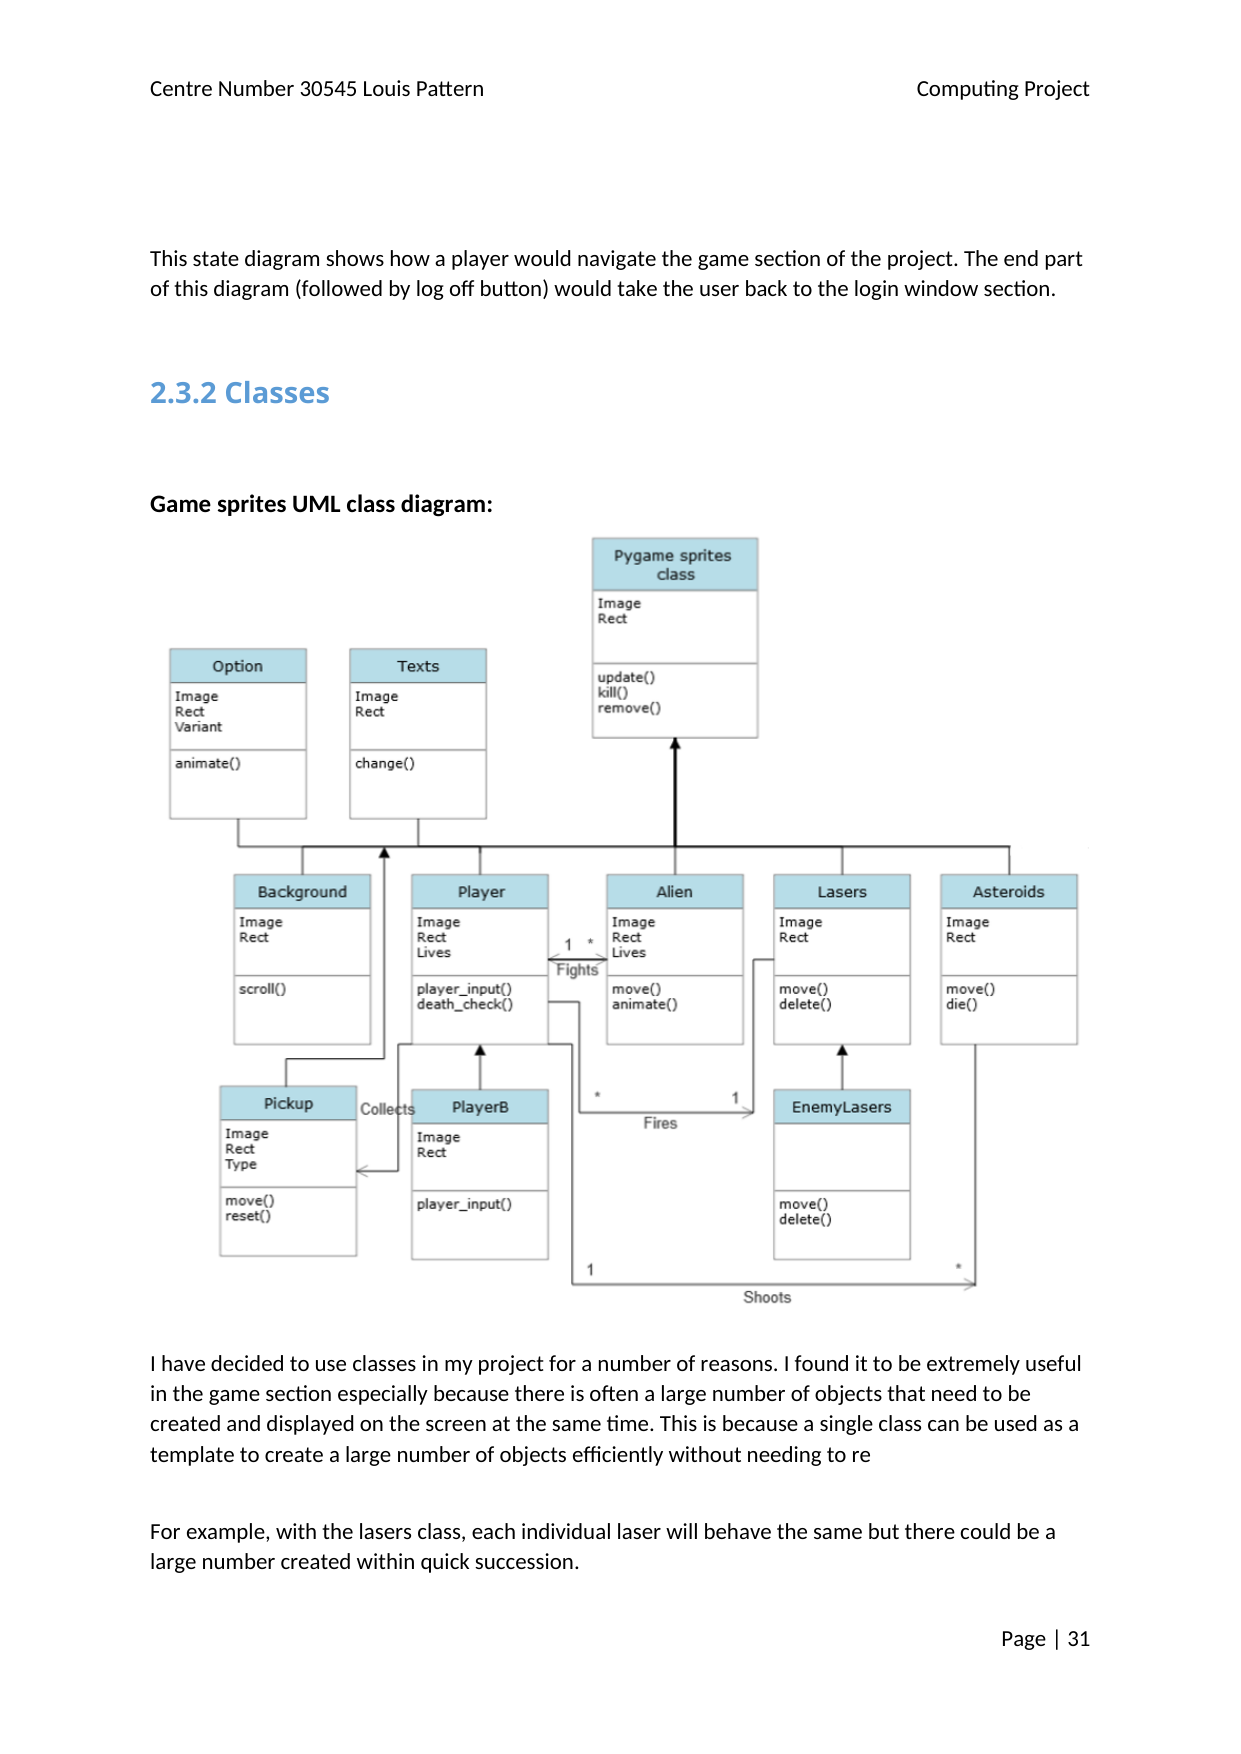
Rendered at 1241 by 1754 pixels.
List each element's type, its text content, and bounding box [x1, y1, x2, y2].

subtitle 2.3.2 Classes [150, 372, 1090, 412]
text I have decided to use classes in my project for a number of reasons. I found it to be extremely useful in the game section especially because there is often a large number of objects that need to be created and displayed on the screen at the same time. This is because a single class can be used as a template to create a large number of objects efficiently without needing to re [150, 1349, 1090, 1468]
picture [150, 525, 1089, 1331]
subtitle Game sprites UML class diagram: [150, 489, 1090, 519]
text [150, 1487, 1090, 1575]
text This state diagram shows how a player would navigate the game section of the project. The end part of this diagram (followed by log off button) would take the user back to the login window section. [150, 244, 1090, 302]
